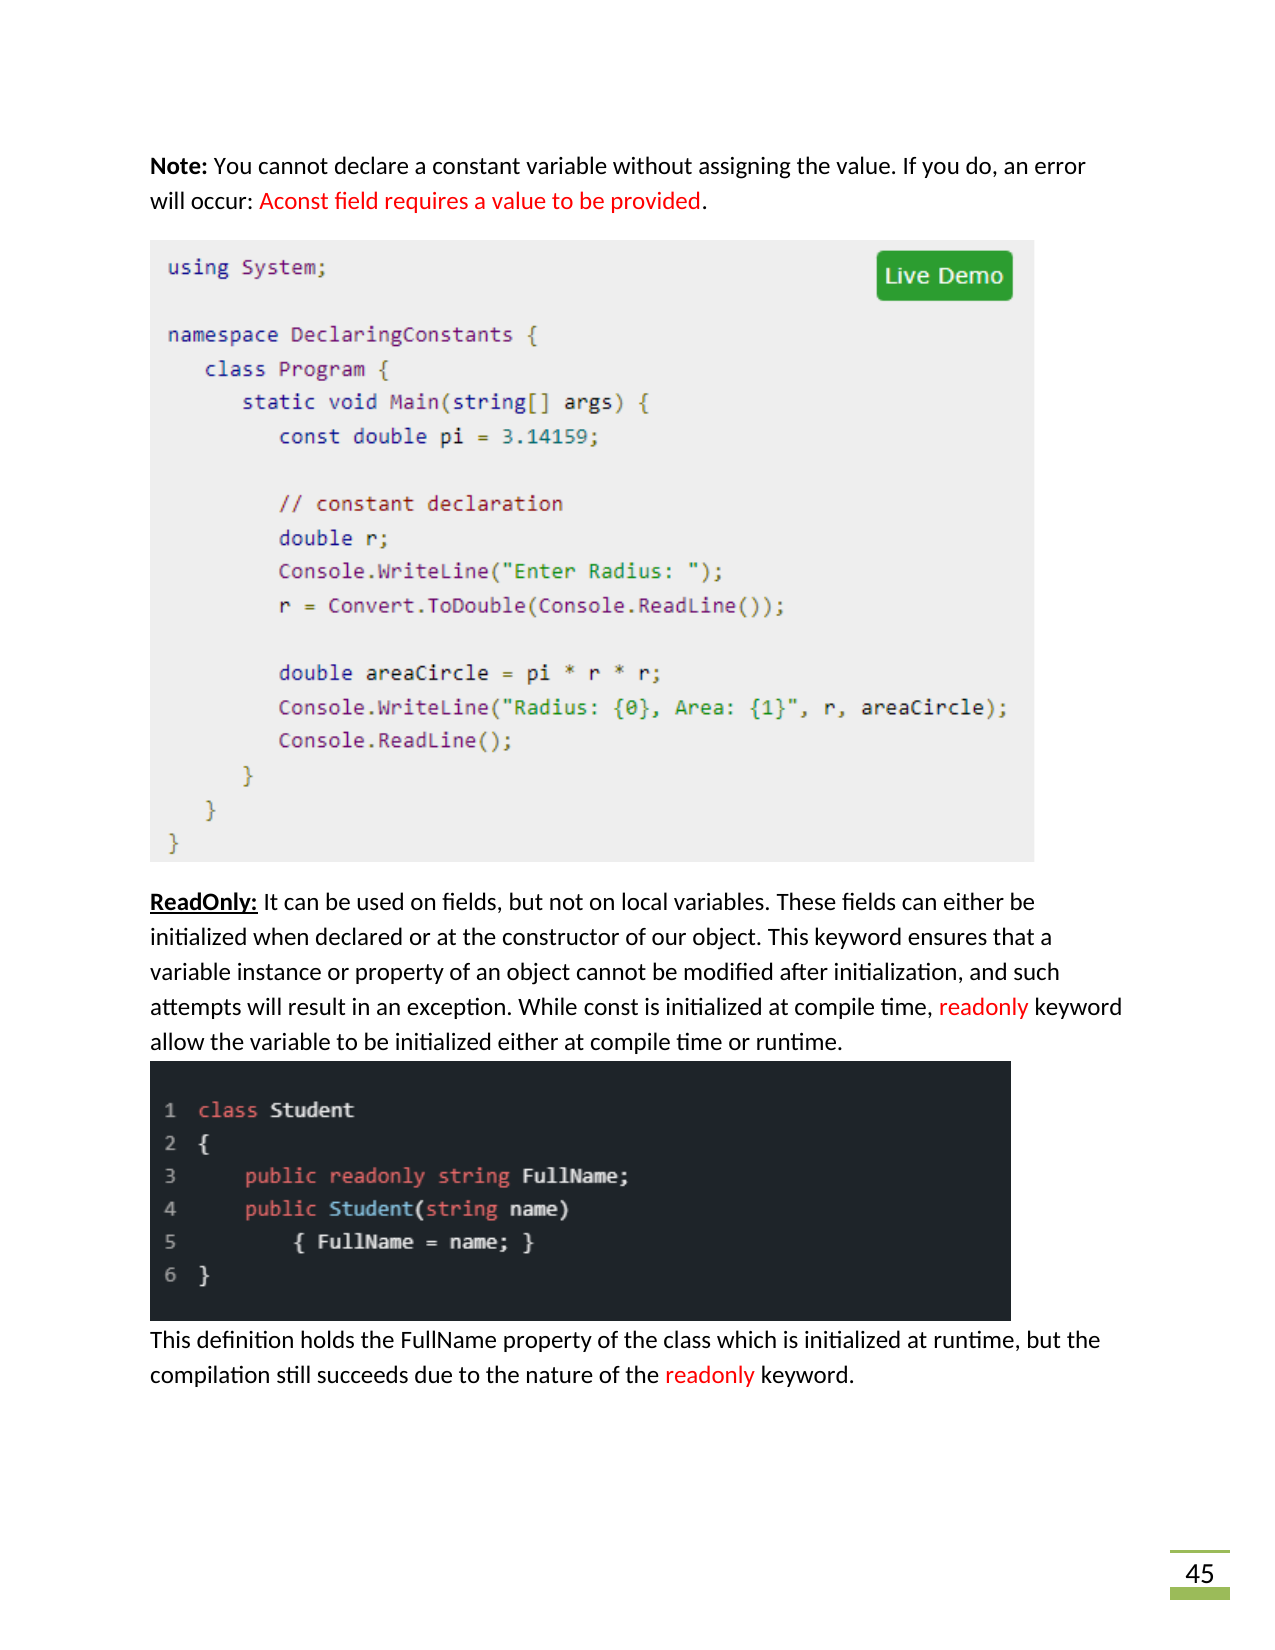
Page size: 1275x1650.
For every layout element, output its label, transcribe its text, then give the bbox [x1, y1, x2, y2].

text This definition holds the FullName property of the class which is initialized at runtime, but the compilation still succeeds due to the nature of the readonly keyword. [150, 1325, 1125, 1390]
picture [150, 240, 1035, 862]
picture [150, 1061, 1011, 1321]
text Note: You cannot declare a constant variable without assigning the value. If you do, an error will occur: Aconst field requires a value to be provided. [150, 150, 1125, 216]
text ReadOnly: It can be used on fields, but not on local variables. These fields can either be initialized when declared or at the constructor of our object. This keyword ensures that a variable instance or property of an object cannot be modified after initialization, and such attempts will result in an exception. While const is initialized at compile time, readonly keyword allow the variable to be initialized either at compile time or runtime. [150, 886, 1125, 1057]
